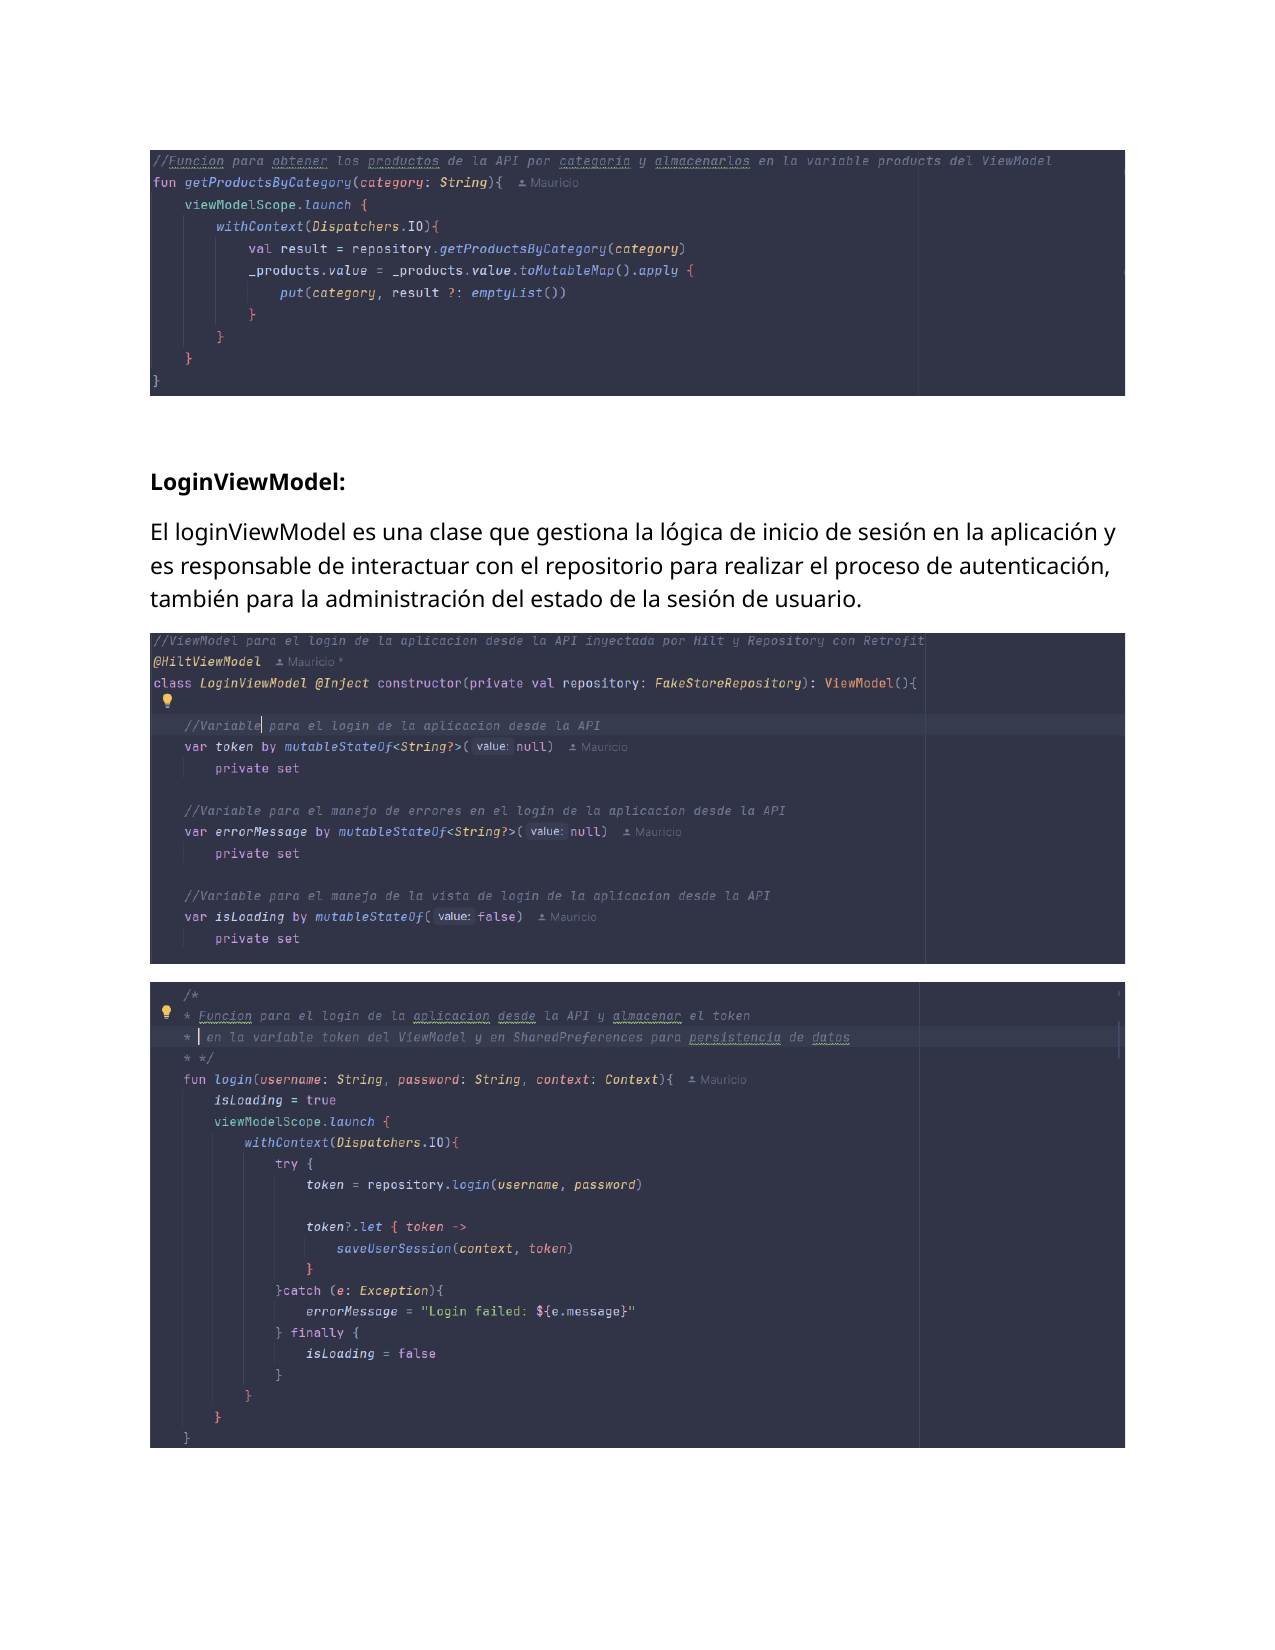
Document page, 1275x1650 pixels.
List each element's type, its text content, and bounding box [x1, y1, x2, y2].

text LoginViewModel: [150, 466, 1125, 497]
picture [150, 633, 1125, 964]
picture [150, 150, 1125, 396]
picture [150, 982, 1125, 1448]
text El loginViewModel es una clase que gestiona la lógica de inicio de sesión en la aplicación y es responsable de interactuar con el repositorio para realizar el proceso de autenticación, también para la administración del estado de la sesión de usuario. [150, 516, 1125, 615]
